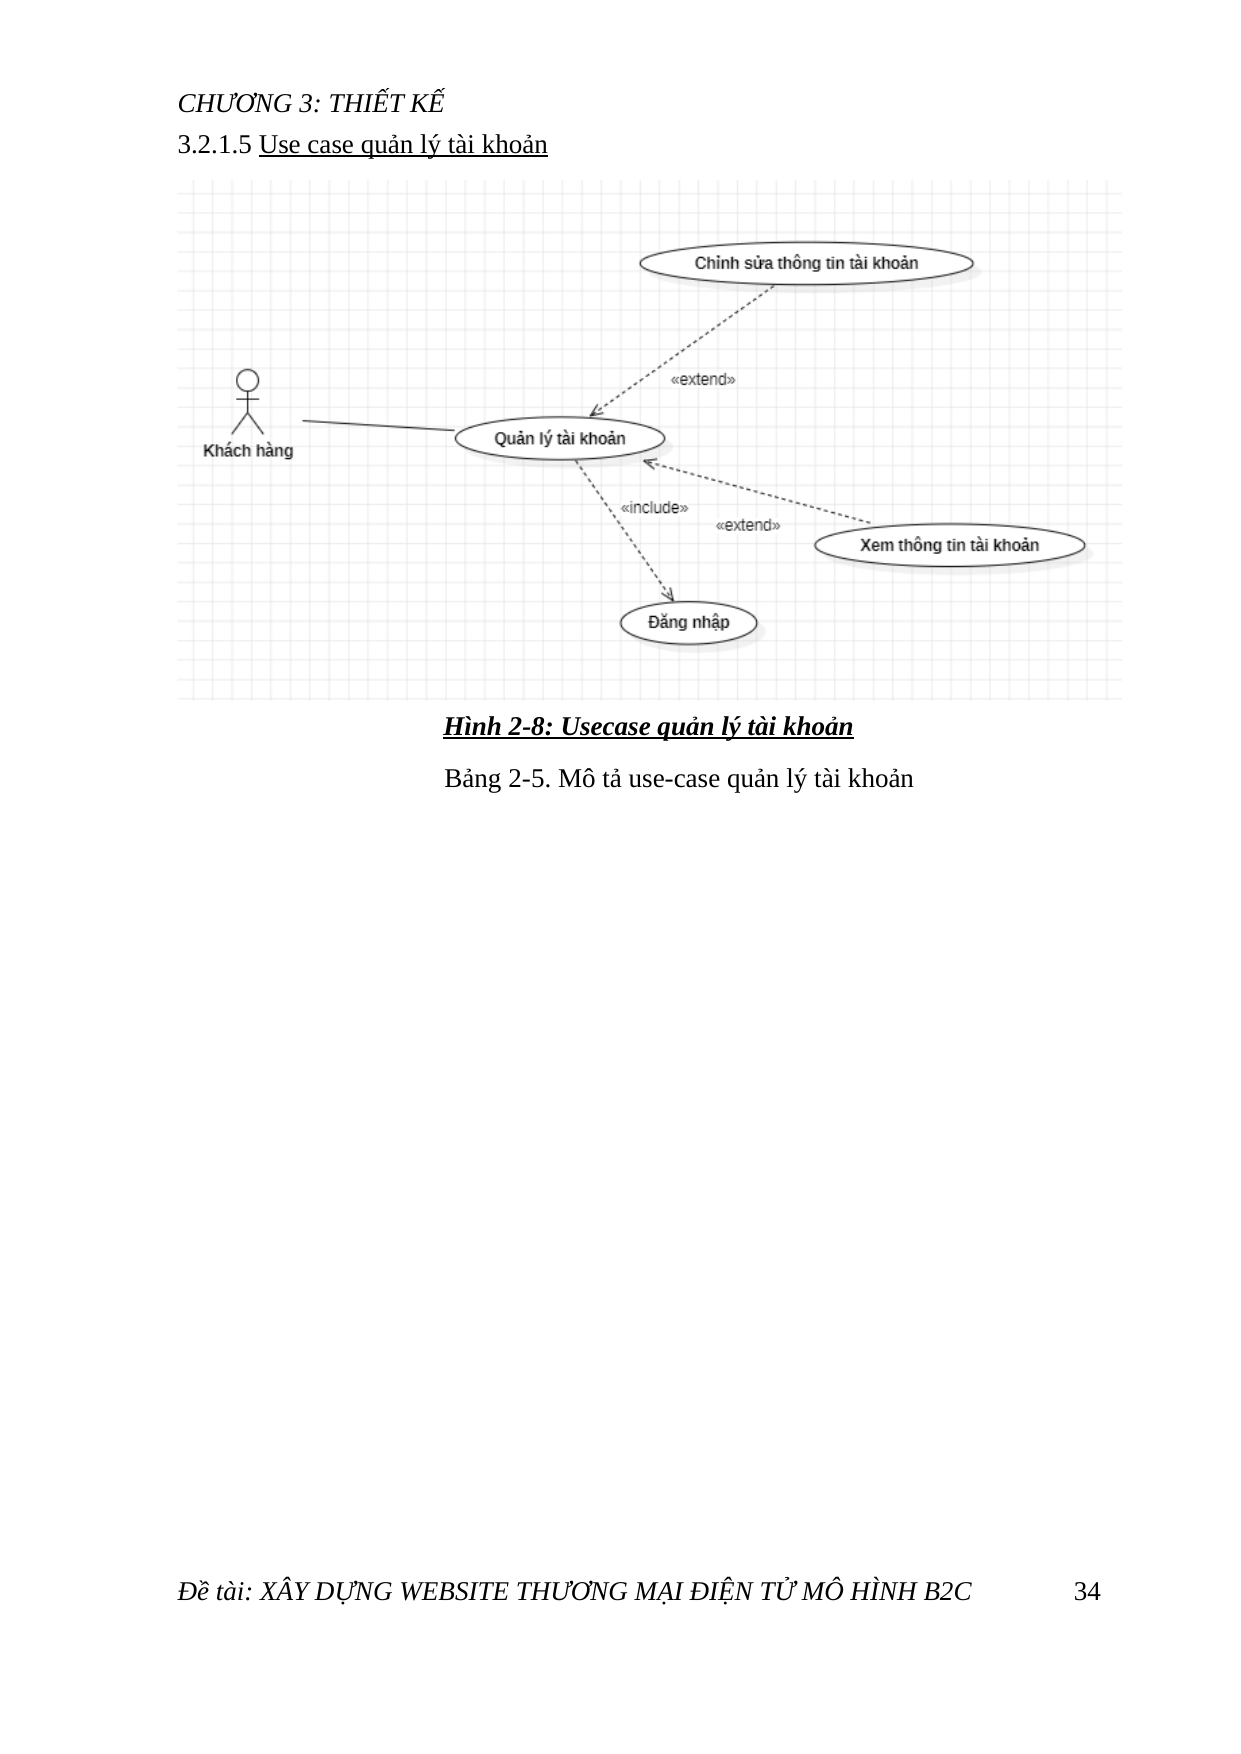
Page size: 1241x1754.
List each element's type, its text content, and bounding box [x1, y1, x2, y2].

picture [177, 180, 1123, 701]
subtitle 3.2.1.5 Use case quản lý tài khoản [177, 128, 1122, 159]
text Hình 2-8: Usecase quản lý tài khoản [177, 710, 1122, 741]
